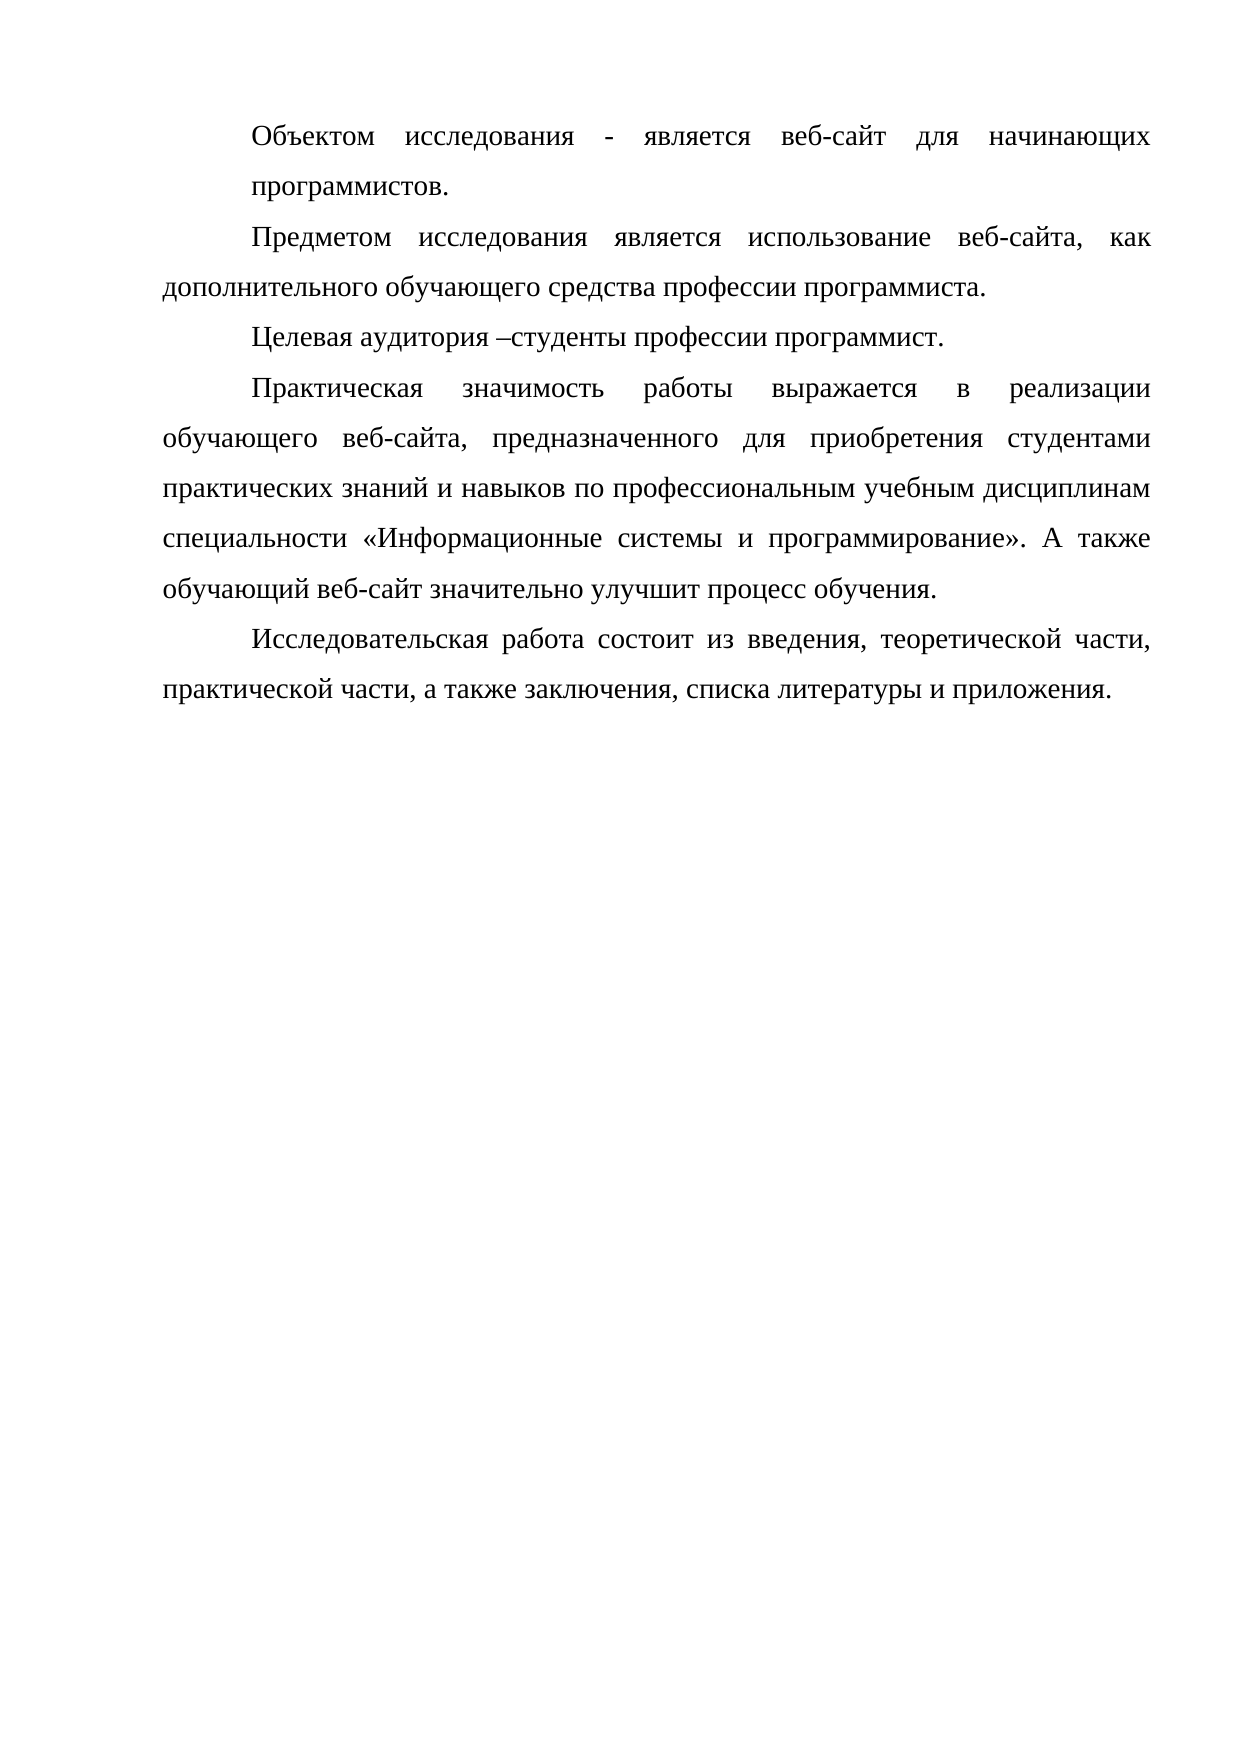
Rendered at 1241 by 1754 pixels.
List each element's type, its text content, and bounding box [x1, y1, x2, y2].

list Целевая аудитория –студенты профессии программист. [162, 319, 1152, 353]
list Предметом исследования является использование веб-сайта, как дополнительного обучающего средства профессии программиста. [162, 219, 1152, 303]
text Объектом исследования - является веб-сайт для начинающих программистов. [251, 118, 1152, 202]
text Исследовательская работа состоит из введения, теоретической части, практической части, а также заключения, списка литературы и приложения. [162, 621, 1152, 705]
text Практическая значимость работы выражается в реализации обучающего веб-сайта, предназначенного для приобретения студентами практических знаний и навыков по профессиональным учебным дисциплинам специальности «Информационные системы и программирование». А также обучающий веб-сайт значительно улучшит процесс обучения. [162, 370, 1152, 604]
